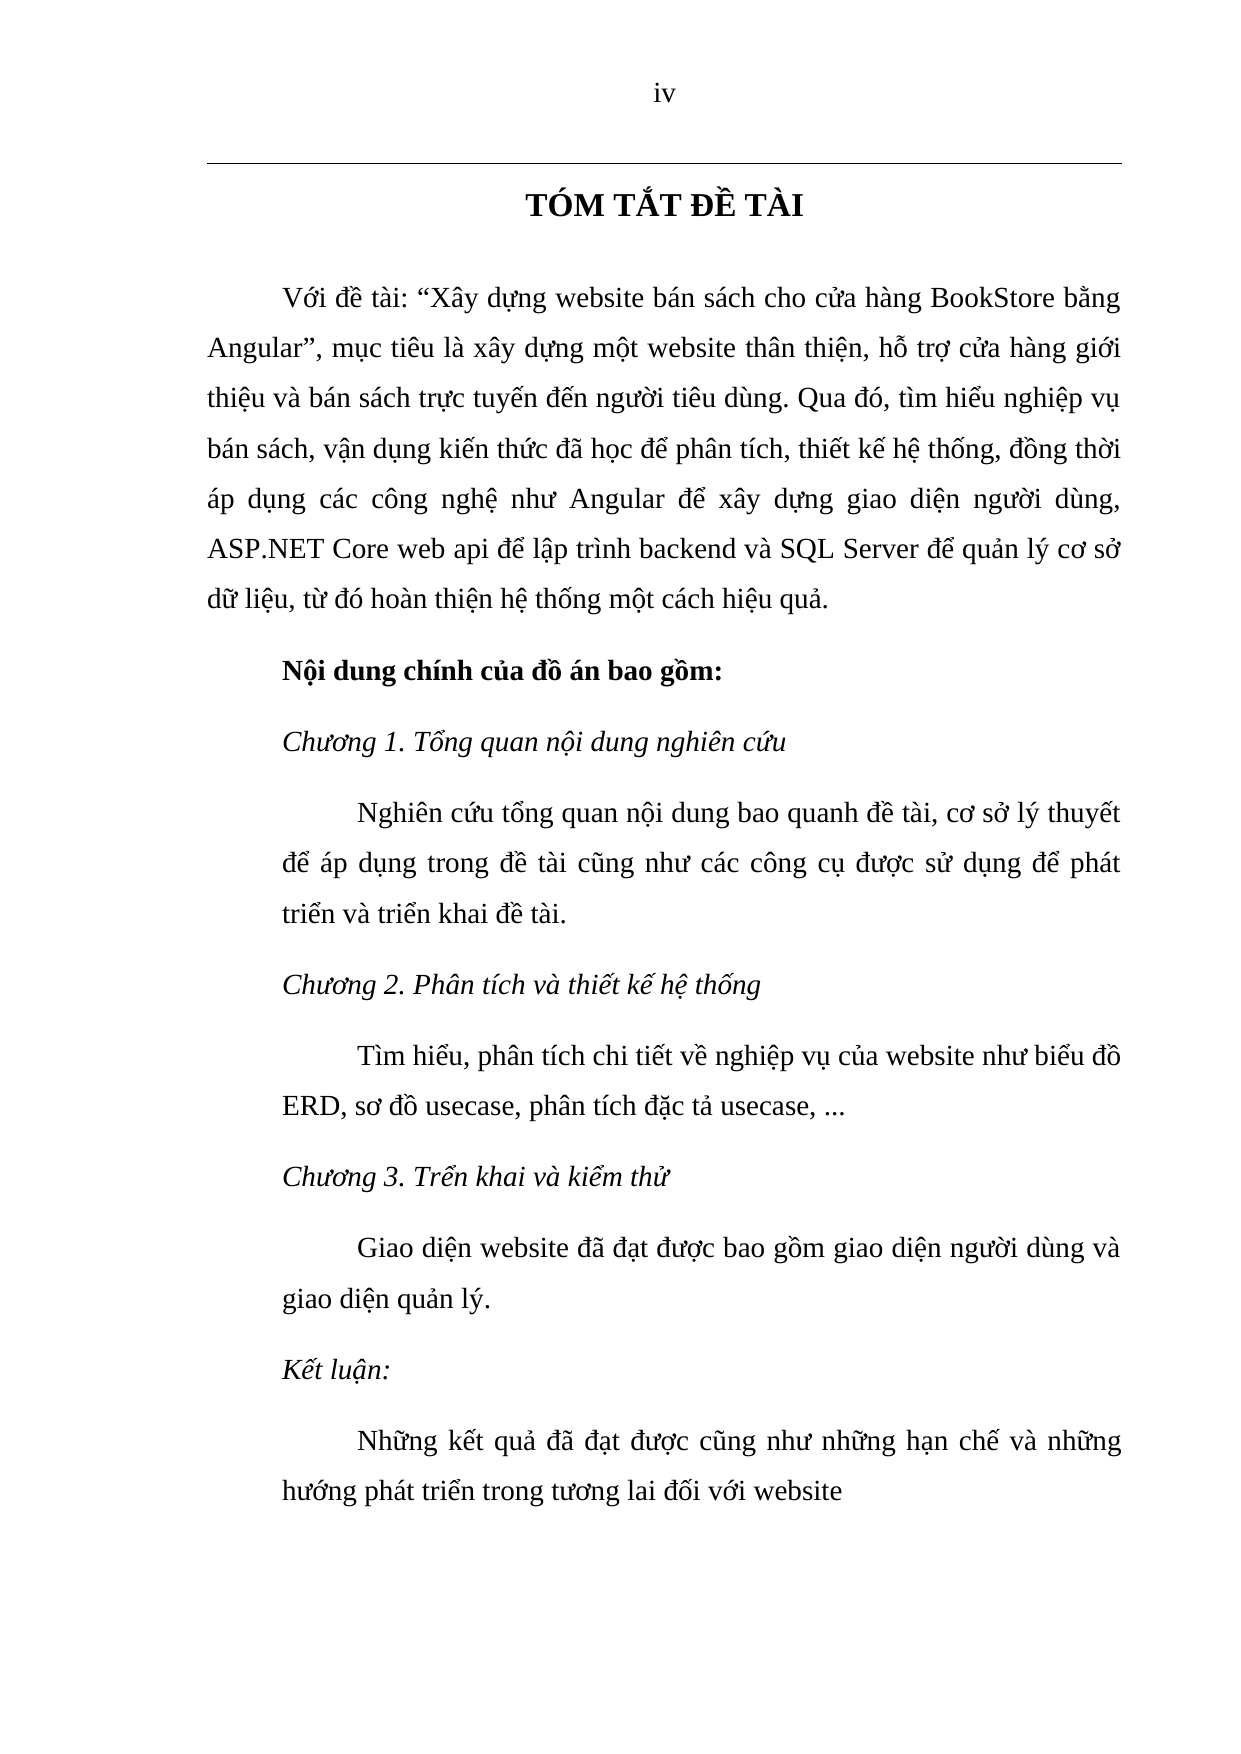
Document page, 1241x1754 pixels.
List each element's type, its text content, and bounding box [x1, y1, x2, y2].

text Nội dung chính của đồ án bao gồm: [282, 653, 1122, 686]
text Nghiên cứu tổng quan nội dung bao quanh đề tài, cơ sở lý thuyết để áp dụng trong đề tài cũng như các công cụ được sử dụng để phát triển và triển khai đề tài. [282, 795, 1122, 929]
text Những kết quả đã đạt được cũng như những hạn chế và những hướng phát triển trong tương lai đối với website [282, 1423, 1122, 1507]
subtitle TÓM TẮT ĐỀ TÀI [207, 185, 1122, 223]
text Chương 1. Tổng quan nội dung nghiên cứu [282, 724, 1122, 757]
text Kết luận: [282, 1352, 1122, 1386]
text Chương 3. Trển khai và kiểm thử [282, 1159, 1122, 1193]
text Chương 2. Phân tích và thiết kế hệ thống [282, 967, 1122, 1000]
text Với đề tài: “Xây dựng website bán sách cho cửa hàng BookStore bằng Angular”, mục tiêu là xây dựng một website thân thiện, hỗ trợ cửa hàng giới thiệu và bán sách trực tuyến đến người tiêu dùng. Qua đó, tìm hiểu nghiệp vụ bán sách, vận dụng kiến thức đã học để phân tích, thiết kế hệ thống, đồng thời áp dụng các công nghệ như Angular để xây dựng giao diện người dùng, ASP.NET Core web api để lập trình backend và SQL Server để quản lý cơ sở dữ liệu, từ đó hoàn thiện hệ thống một cách hiệu quả. [207, 280, 1122, 615]
text Tìm hiểu, phân tích chi tiết về nghiệp vụ của website như biểu đồ ERD, sơ đồ usecase, phân tích đặc tả usecase, ... [282, 1038, 1122, 1122]
text Giao diện website đã đạt được bao gồm giao diện người dùng và giao diện quản lý. [282, 1231, 1122, 1314]
